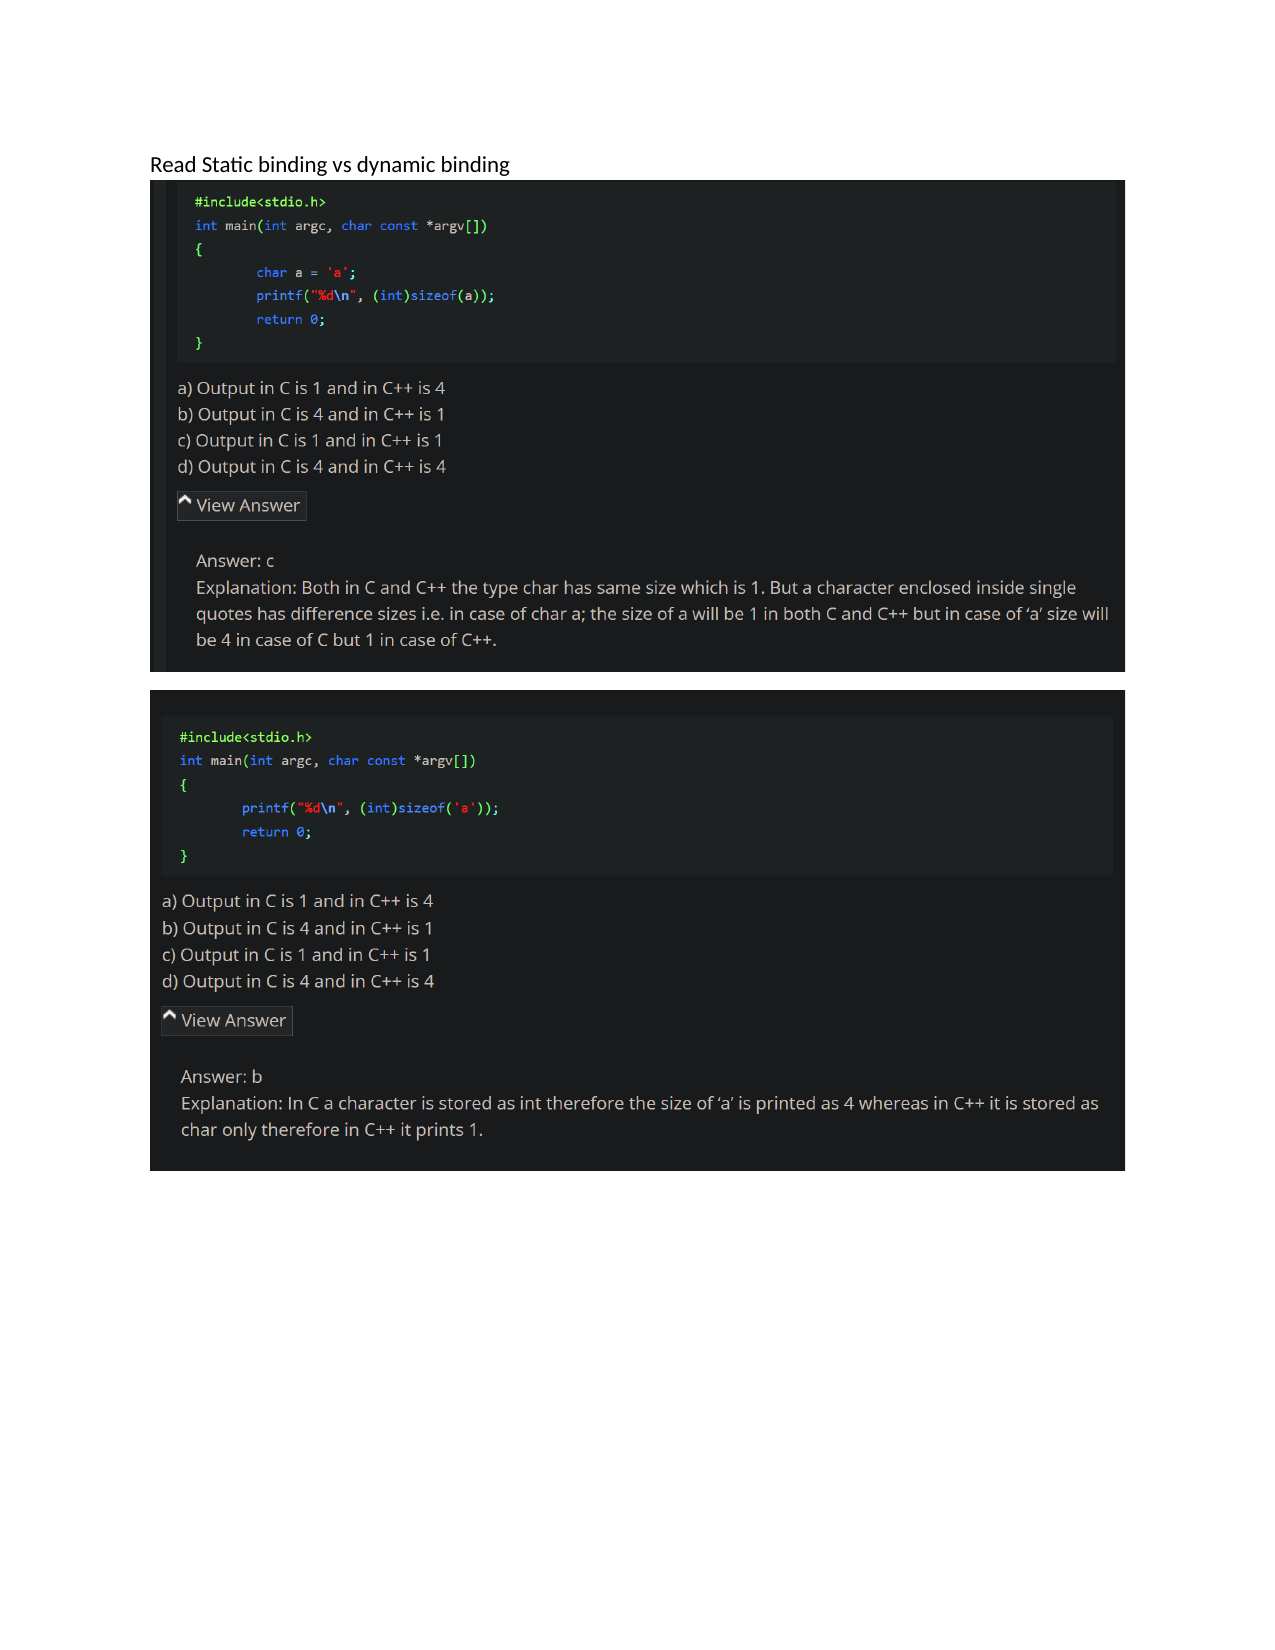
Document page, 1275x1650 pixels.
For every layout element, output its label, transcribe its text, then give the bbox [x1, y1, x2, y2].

picture [150, 690, 1125, 1171]
text Read Static binding vs dynamic binding [150, 150, 1125, 180]
picture [150, 180, 1125, 672]
